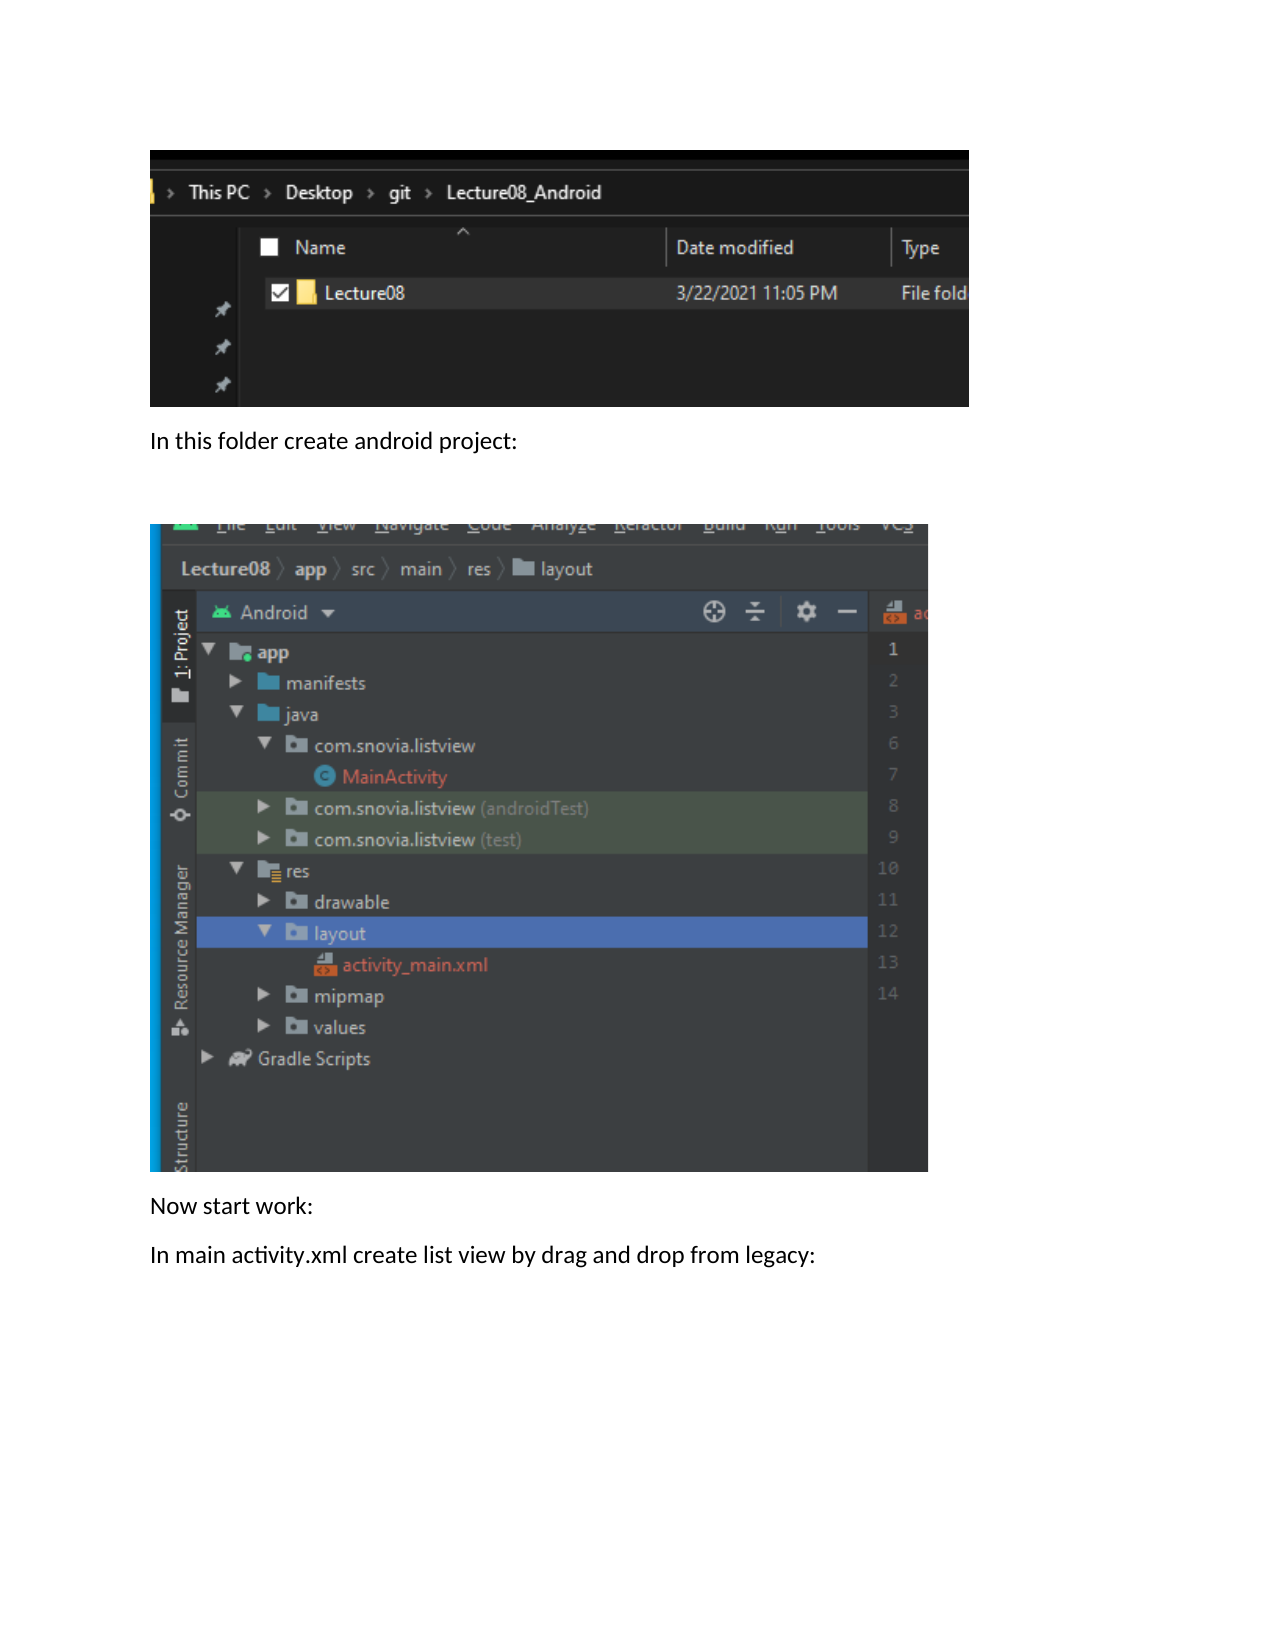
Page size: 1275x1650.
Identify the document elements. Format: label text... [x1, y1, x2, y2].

picture [150, 150, 969, 407]
picture [161, 524, 929, 1172]
text Now start work: [150, 1190, 1125, 1221]
text In this folder create android project: [150, 425, 1125, 456]
text In main activity.xml create list view by drag and drop from legacy: [150, 1240, 1125, 1270]
